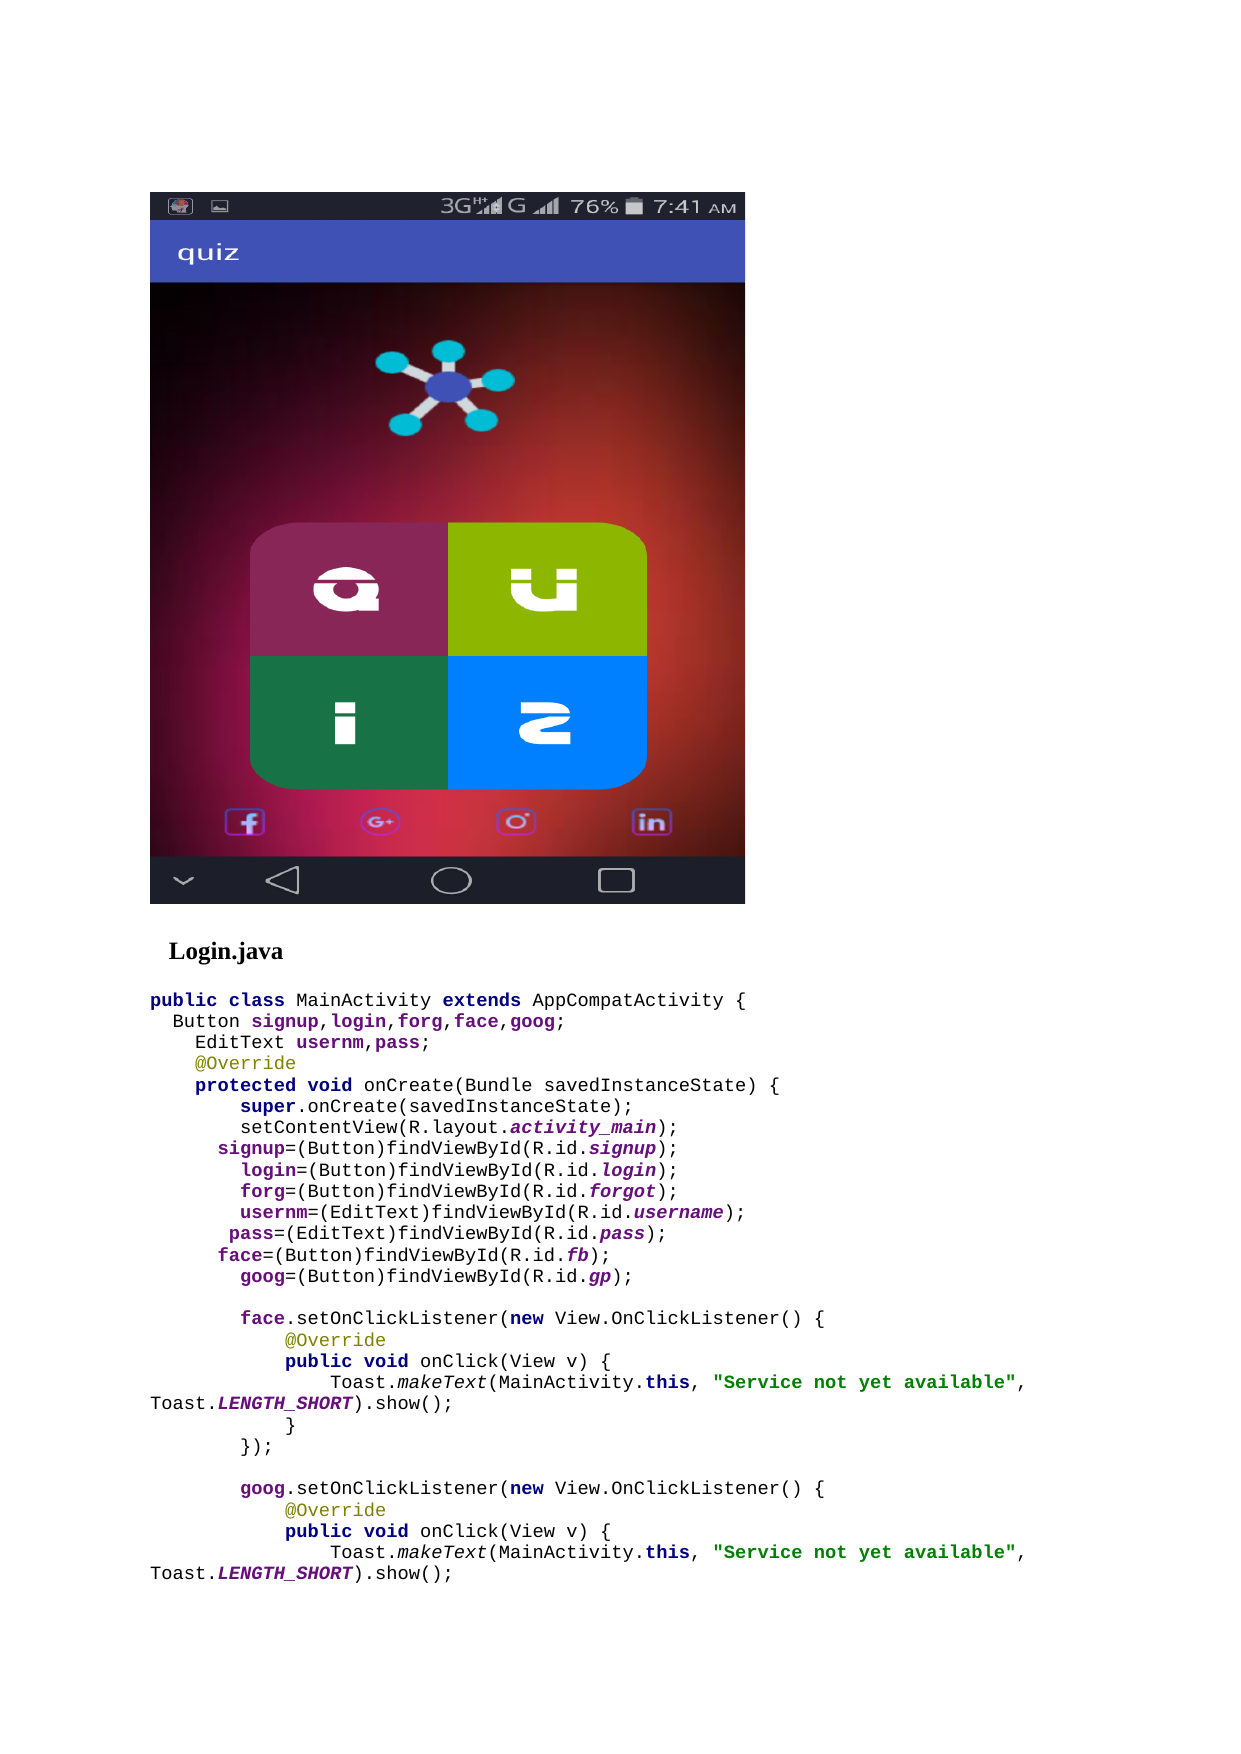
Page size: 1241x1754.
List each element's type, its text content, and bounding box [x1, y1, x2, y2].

picture [150, 192, 746, 904]
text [150, 990, 1090, 1585]
list Login.java [169, 936, 1090, 965]
